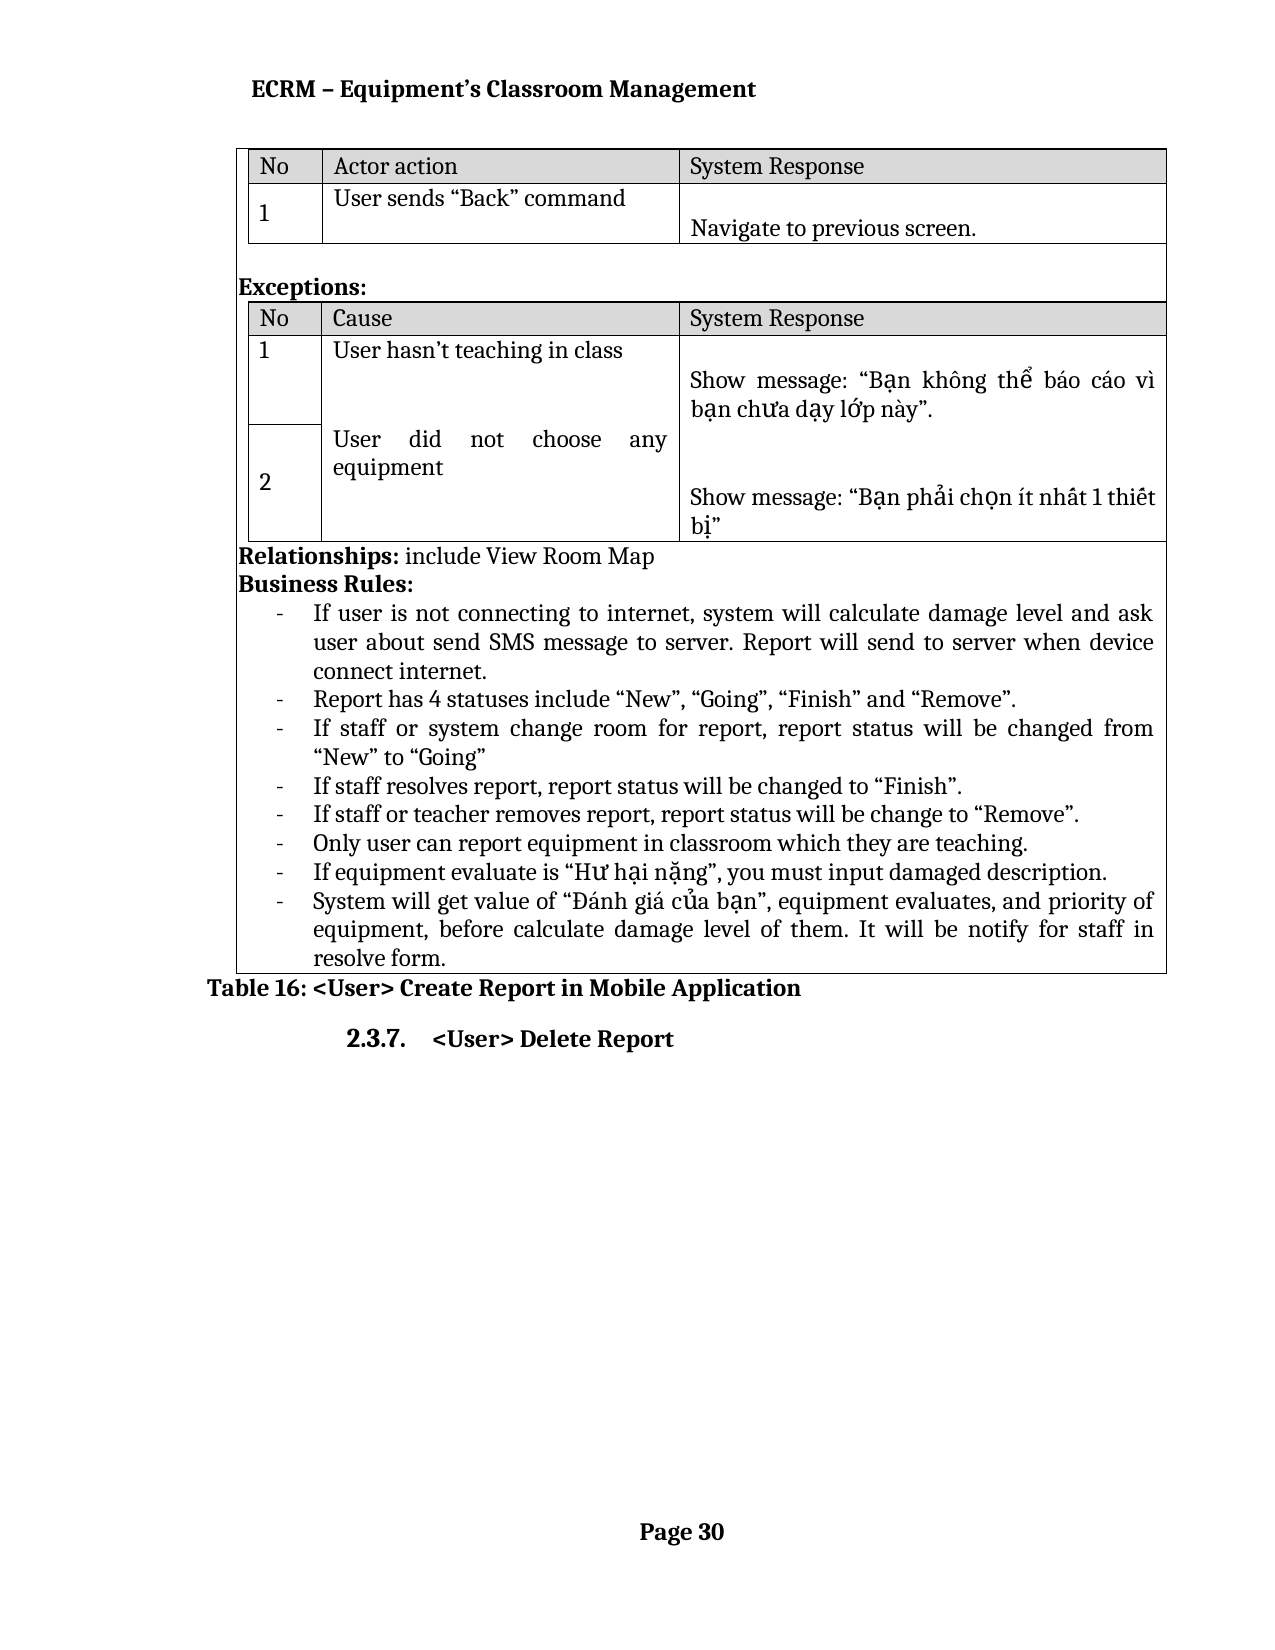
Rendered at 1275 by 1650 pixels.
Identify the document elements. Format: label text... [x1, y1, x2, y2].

list <User> Delete Report [346, 1023, 1157, 1054]
text Table 16: <User> Create Report in Mobile Application [207, 974, 1157, 1003]
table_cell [237, 149, 1166, 973]
